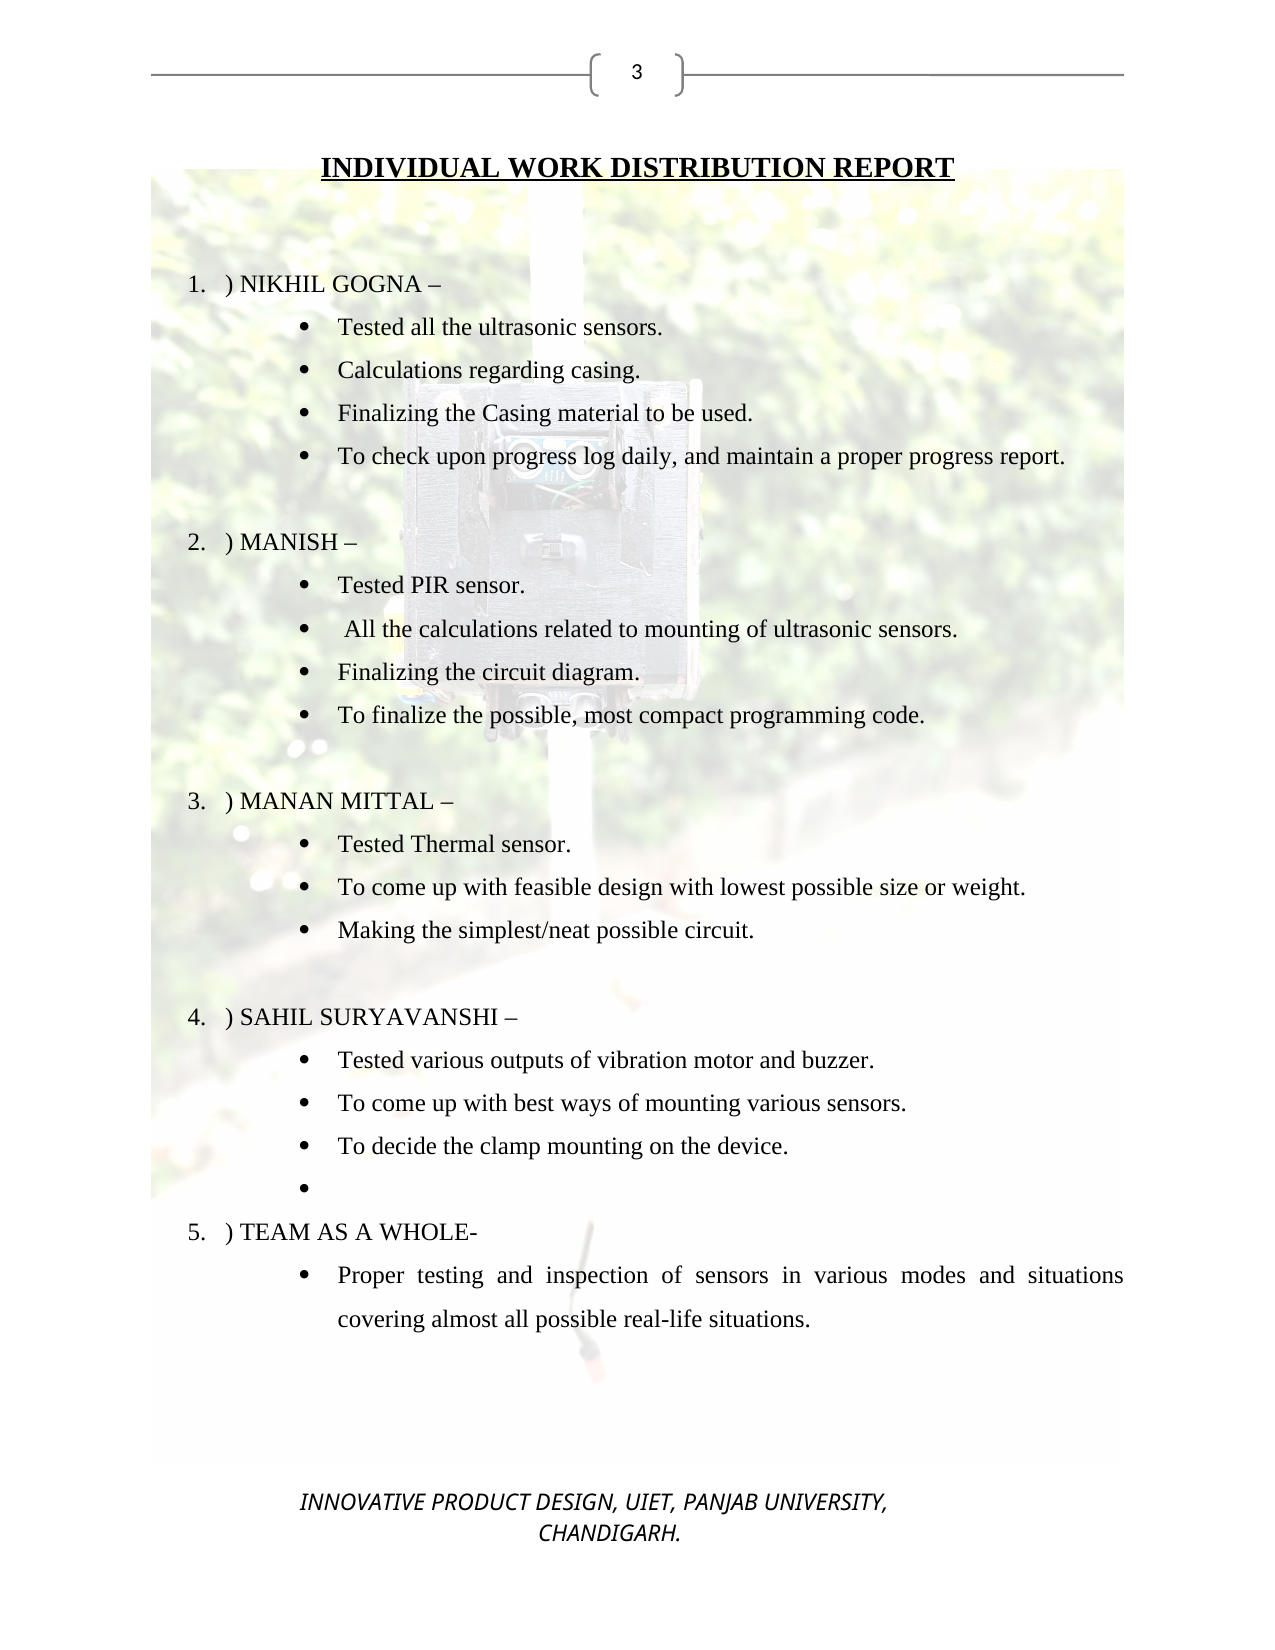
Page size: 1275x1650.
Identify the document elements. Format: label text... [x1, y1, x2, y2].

list Tested all the ultrasonic sensors. [300, 312, 1125, 341]
list Proper testing and inspection of sensors in various modes and situations covering almost all possible real-life situations. [300, 1261, 1125, 1332]
list Calculations regarding casing. [300, 355, 1125, 384]
list To finalize the possible, most compact programming code. [300, 700, 1125, 729]
list To check upon progress log daily, and maintain a proper progress report. [300, 441, 1125, 470]
list Making the simplest/neat possible circuit. [300, 916, 1125, 944]
list ) TEAM AS A WHOLE- [187, 1217, 1125, 1246]
text INDIVIDUAL WORK DISTRIBUTION REPORT [150, 150, 1125, 183]
list ) MANAN MITTAL – [187, 786, 1125, 815]
list Finalizing the Casing material to be used. [300, 398, 1125, 427]
list To decide the clamp mounting on the device. [300, 1131, 1125, 1160]
list To come up with feasible design with lowest possible size or weight. [300, 872, 1125, 901]
list ) SAHIL SURYAVANSHI – [187, 1002, 1125, 1031]
list Tested PIR sensor. [300, 571, 1125, 599]
list ) MANISH – [187, 527, 1125, 556]
list ) NIKHIL GOGNA – [187, 269, 1125, 297]
list All the calculations related to mounting of ultrasonic sensors. [300, 614, 1125, 642]
list Tested various outputs of vibration motor and buzzer. [300, 1045, 1125, 1074]
list Finalizing the circuit diagram. [300, 657, 1125, 686]
list To come up with best ways of mounting various sensors. [300, 1088, 1125, 1117]
list Tested Thermal sensor. [300, 829, 1125, 858]
